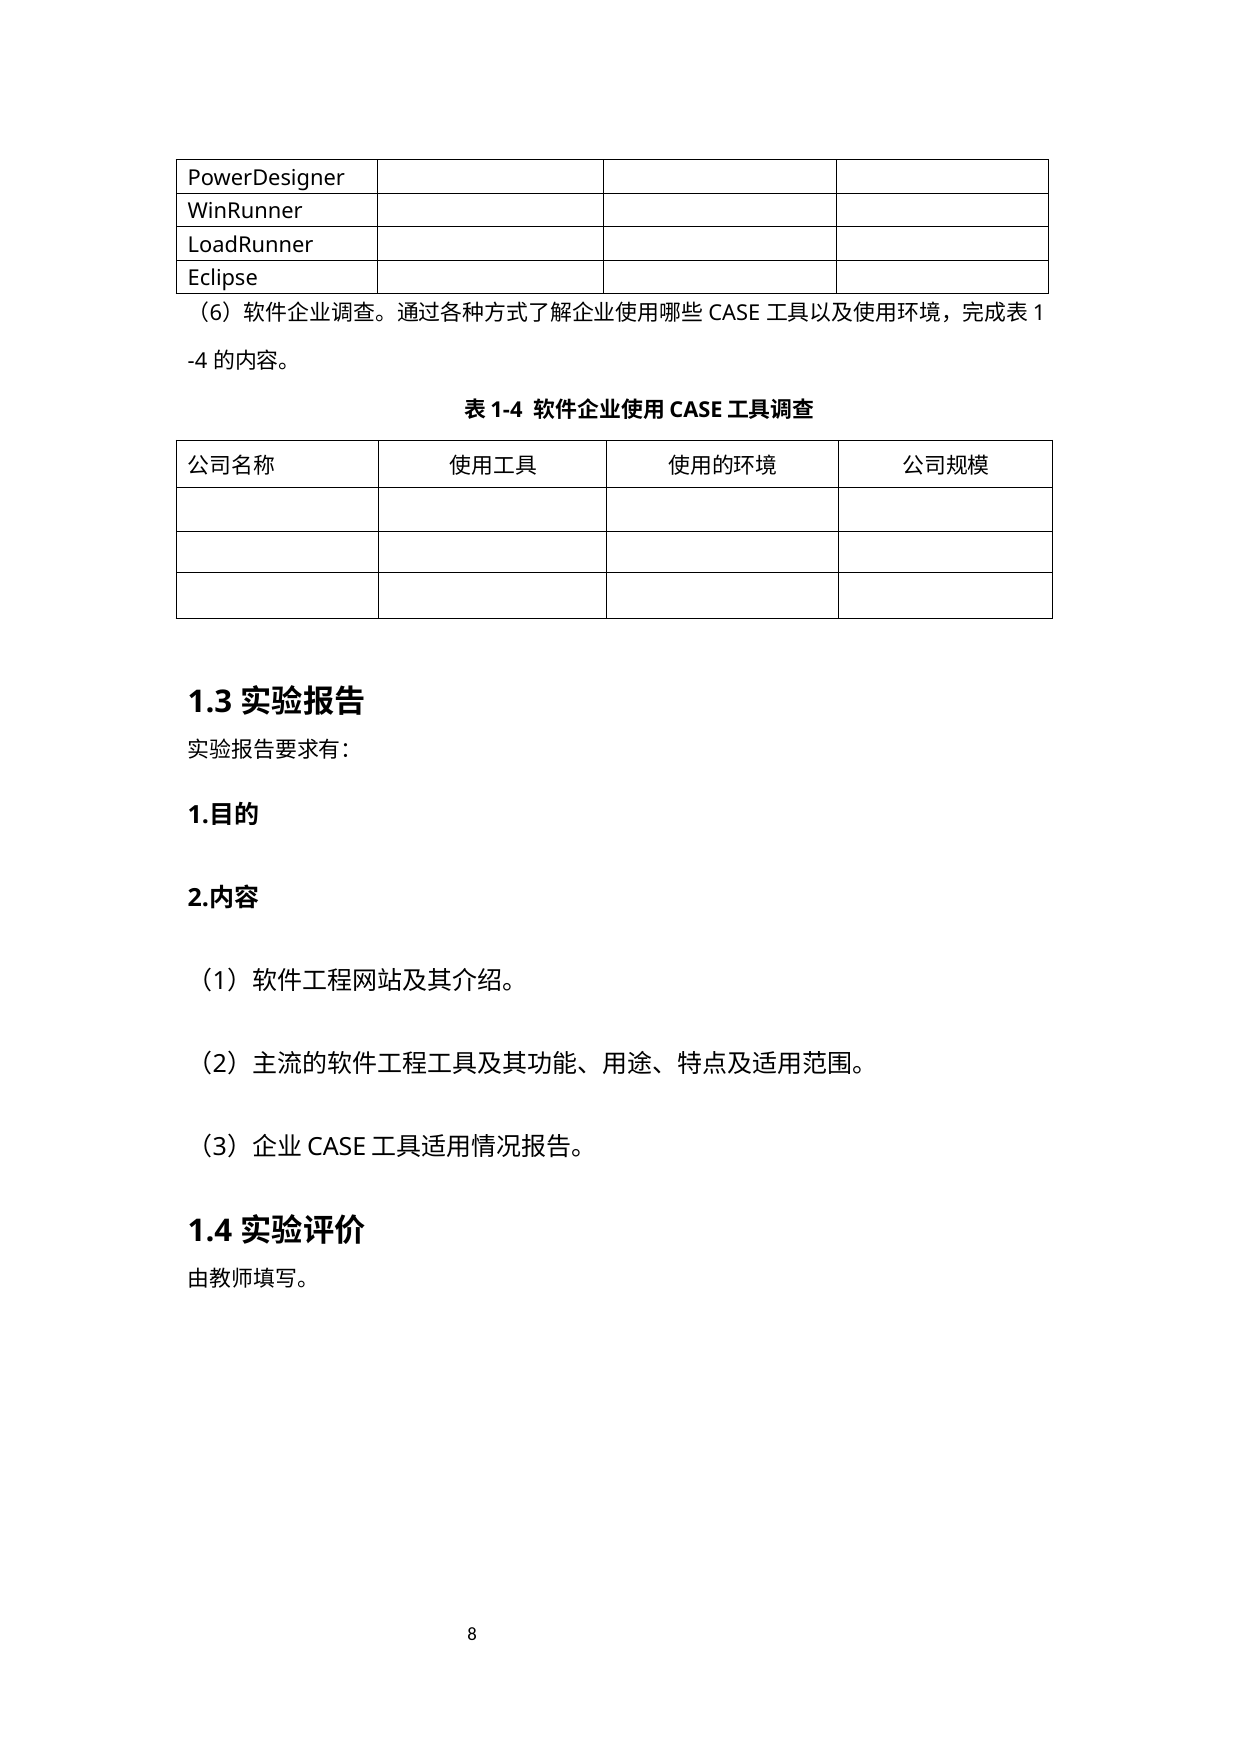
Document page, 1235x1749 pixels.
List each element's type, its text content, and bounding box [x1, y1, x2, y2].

text 由教师填写。 [187, 1261, 1047, 1293]
table_header 公司规模 [839, 441, 1052, 487]
table_cell [379, 573, 606, 618]
table_cell [378, 194, 603, 226]
table_cell [837, 194, 1048, 226]
table_cell [607, 488, 838, 531]
list 企业CASE工具适用情况报告。 [187, 1112, 1047, 1177]
list 软件企业调查。通过各种方式了解企业使用哪些 CASE 工具以及使用环境，完成表1 -4 的内容。 [187, 294, 1047, 376]
list 内容 [187, 863, 1047, 928]
table_cell [607, 532, 838, 572]
text 1.3 实验报告 [187, 667, 1047, 732]
table_cell [378, 227, 603, 260]
table_cell [604, 160, 836, 193]
table_cell [839, 532, 1052, 572]
table_cell [378, 160, 603, 193]
table_cell [177, 488, 378, 531]
table_cell [177, 573, 378, 618]
table_cell [379, 488, 606, 531]
table_cell [379, 532, 606, 572]
table_cell WinRunner [177, 194, 377, 226]
text 实验报告要求有： [187, 732, 1047, 764]
text 1.4 实验评价 [187, 1196, 1047, 1261]
table_cell [837, 160, 1048, 193]
table_header 使用工具 [379, 441, 606, 487]
table_cell [378, 261, 603, 293]
table_cell [177, 532, 378, 572]
table_cell [839, 573, 1052, 618]
list 主流的软件工程工具及其功能、用途、特点及适用范围。 [187, 1029, 1047, 1094]
list 表1-4 软件企业使用CASE工具调查 [187, 391, 1047, 424]
table_cell [604, 261, 836, 293]
table_cell [607, 573, 838, 618]
table_cell [839, 488, 1052, 531]
table_header 使用的环境 [607, 441, 838, 487]
list 目的 [187, 780, 1047, 845]
table_cell PowerDesigner [177, 160, 377, 193]
table_cell [837, 227, 1048, 260]
table_cell [837, 261, 1048, 293]
table_cell LoadRunner [177, 227, 377, 260]
table_cell [604, 227, 836, 260]
table_header 公司名称 [177, 441, 378, 487]
list 软件工程网站及其介绍。 [187, 946, 1047, 1011]
table_cell Eclipse [177, 261, 377, 293]
table_cell [604, 194, 836, 226]
